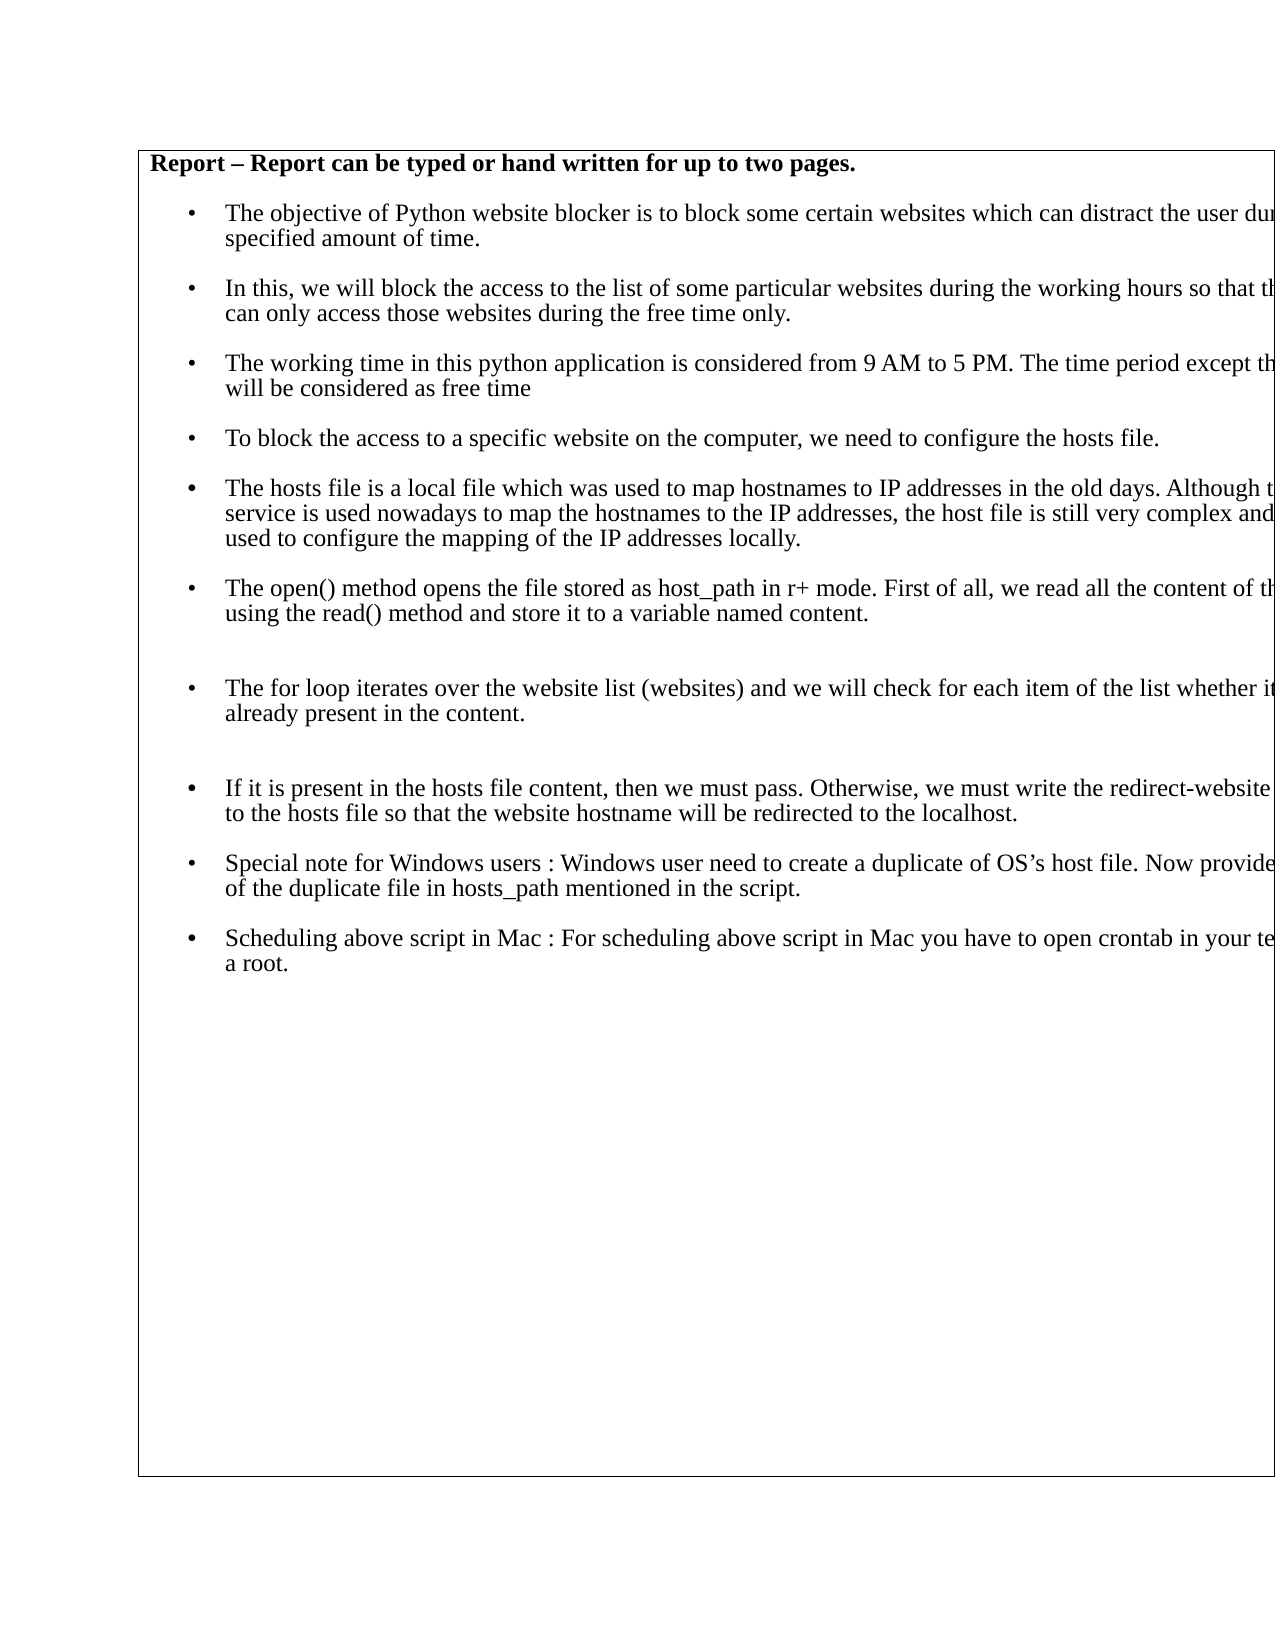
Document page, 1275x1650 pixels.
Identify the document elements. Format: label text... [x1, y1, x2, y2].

table_cell Report – Report can be typed or hand written for up to two pages. The objective of Python website blocker is to block some certain websites which can distract the user during the specified amount of time. In this, we will block the access to the list of some particular websites during the working hours so that the user can only access those websites during the free time only. The working time in this python application is considered from 9 AM to 5 PM. The time period except that time will be considered as free time To block the access to a specific website on the computer, we need to configure the hosts file. The hosts file is a local file which was used to map hostnames to IP addresses in the old days. Although the DNS service is used nowadays to map the hostnames to the IP addresses, the host file is still very complex and can be used to configure the mapping of the IP addresses locally. The open() method opens the file stored as host_path in r+ mode. First of all, we read all the content of the file by using the read() method and store it to a variable named content. The for loop iterates over the website list (websites) and we will check for each item of the list whether it is already present in the content. If it is present in the hosts file content, then we must pass. Otherwise, we must write the redirect-website mapping to the hosts file so that the website hostname will be redirected to the localhost. Special note for Windows users : Windows user need to create a duplicate of OS’s host file. Now provide the path of the duplicate file in hosts_path mentioned in the script. Scheduling above script in Mac : For scheduling above script in Mac you have to open crontab in your terminal as a root. [139, 151, 1274, 1476]
